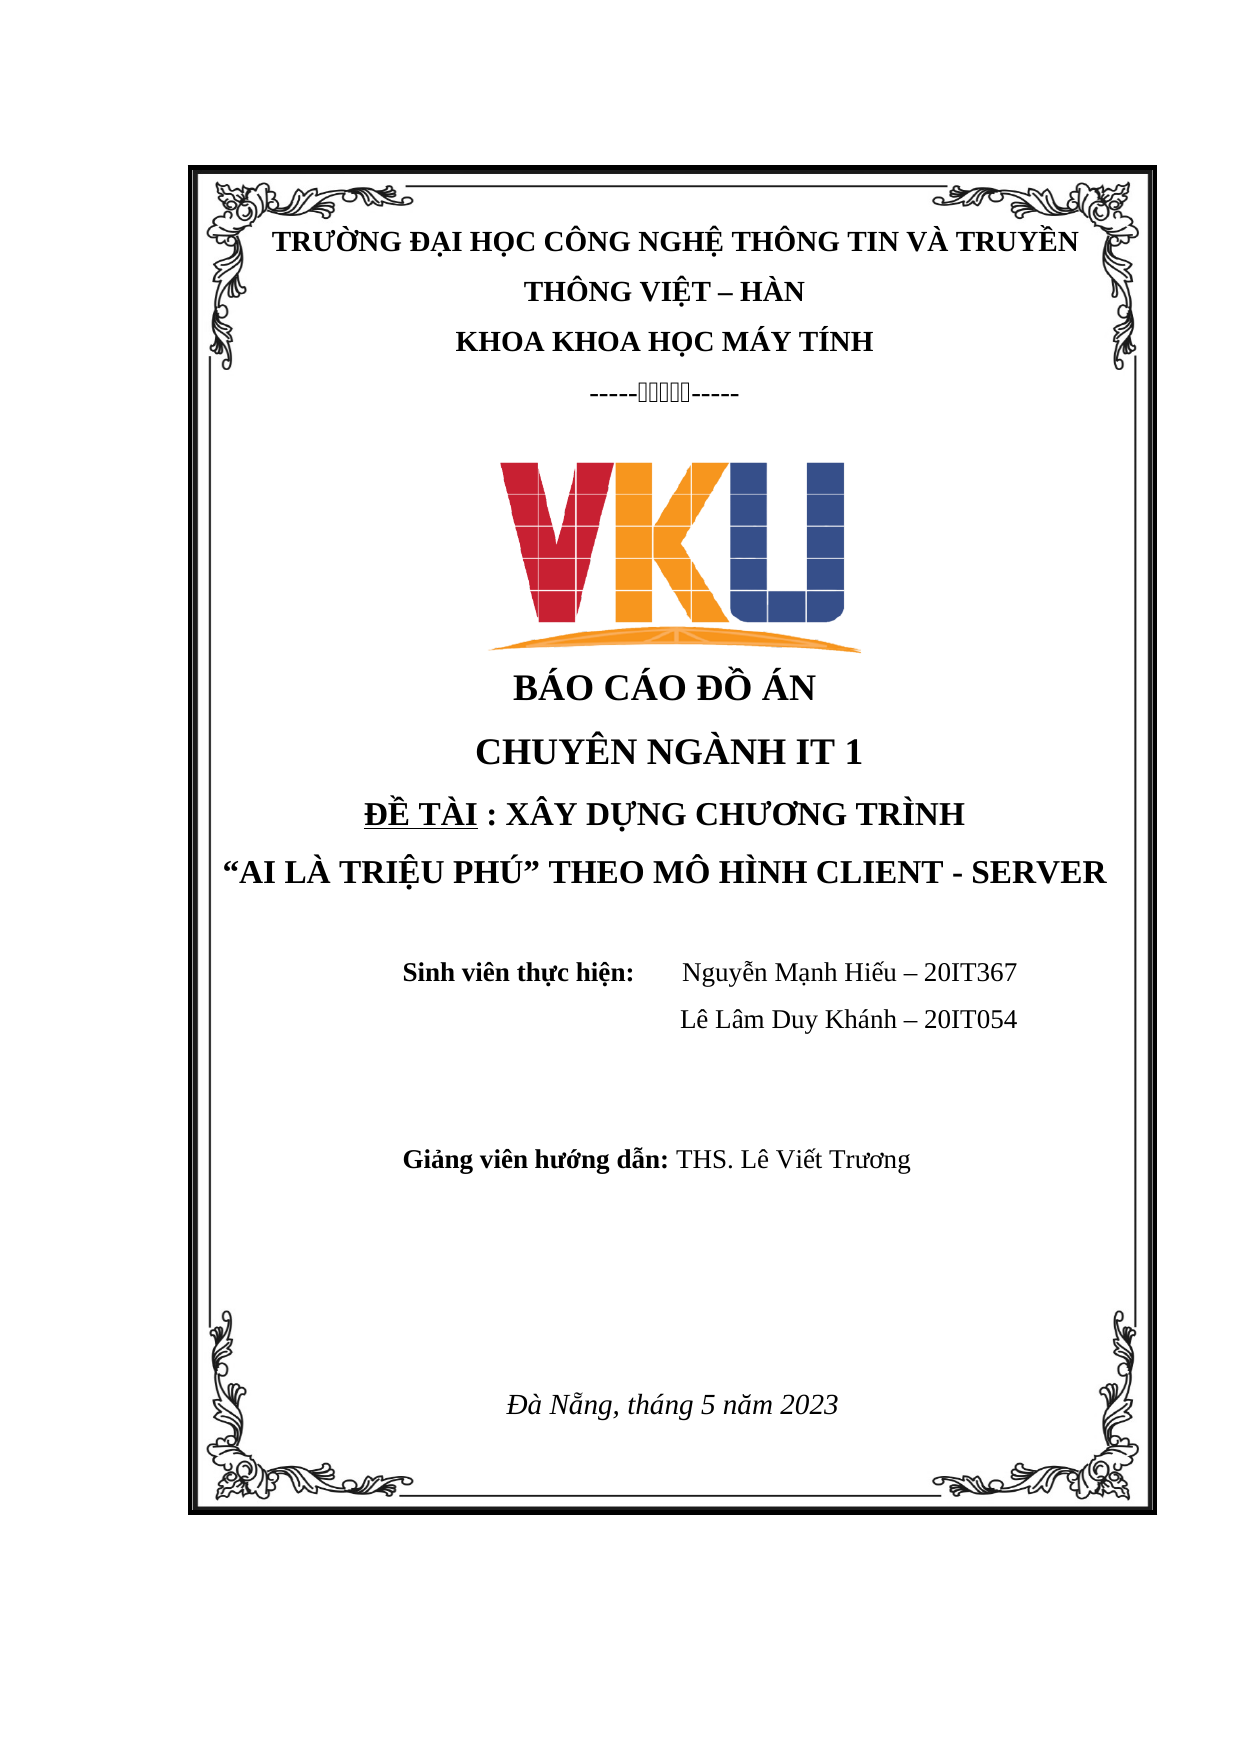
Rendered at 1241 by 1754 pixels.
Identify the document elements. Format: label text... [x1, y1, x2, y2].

text ---------- [177, 375, 1152, 408]
text “AI LÀ TRIỆU PHÚ” THEO MÔ HÌNH CLIENT - SERVER [177, 852, 1152, 890]
text ĐỀ TÀI : XÂY DỰNG CHƯƠNG TRÌNH [177, 794, 1152, 833]
text CHUYÊN NGÀNH IT 1 [177, 730, 1152, 773]
text TRƯỜNG ĐẠI HỌC CÔNG NGHỆ THÔNG TIN VÀ TRUYỀN [177, 224, 1152, 257]
picture [477, 453, 862, 655]
text KHOA KHOA HỌC MÁY TÍNH [177, 324, 1152, 358]
text BÁO CÁO ĐỒ ÁN [177, 665, 1152, 708]
text Đà Nẵng, tháng 5 năm 2023 [177, 1387, 1152, 1421]
text Giảng viên hướng dẫn: THS. Lê Viết Trương [402, 1143, 1152, 1174]
text Lê Lâm Duy Khánh – 20IT054 [402, 1003, 1152, 1034]
text THÔNG VIỆT – HÀN [177, 274, 1152, 308]
text Sinh viên thực hiện: Nguyễn Mạnh Hiếu – 20IT367 [402, 956, 1152, 987]
